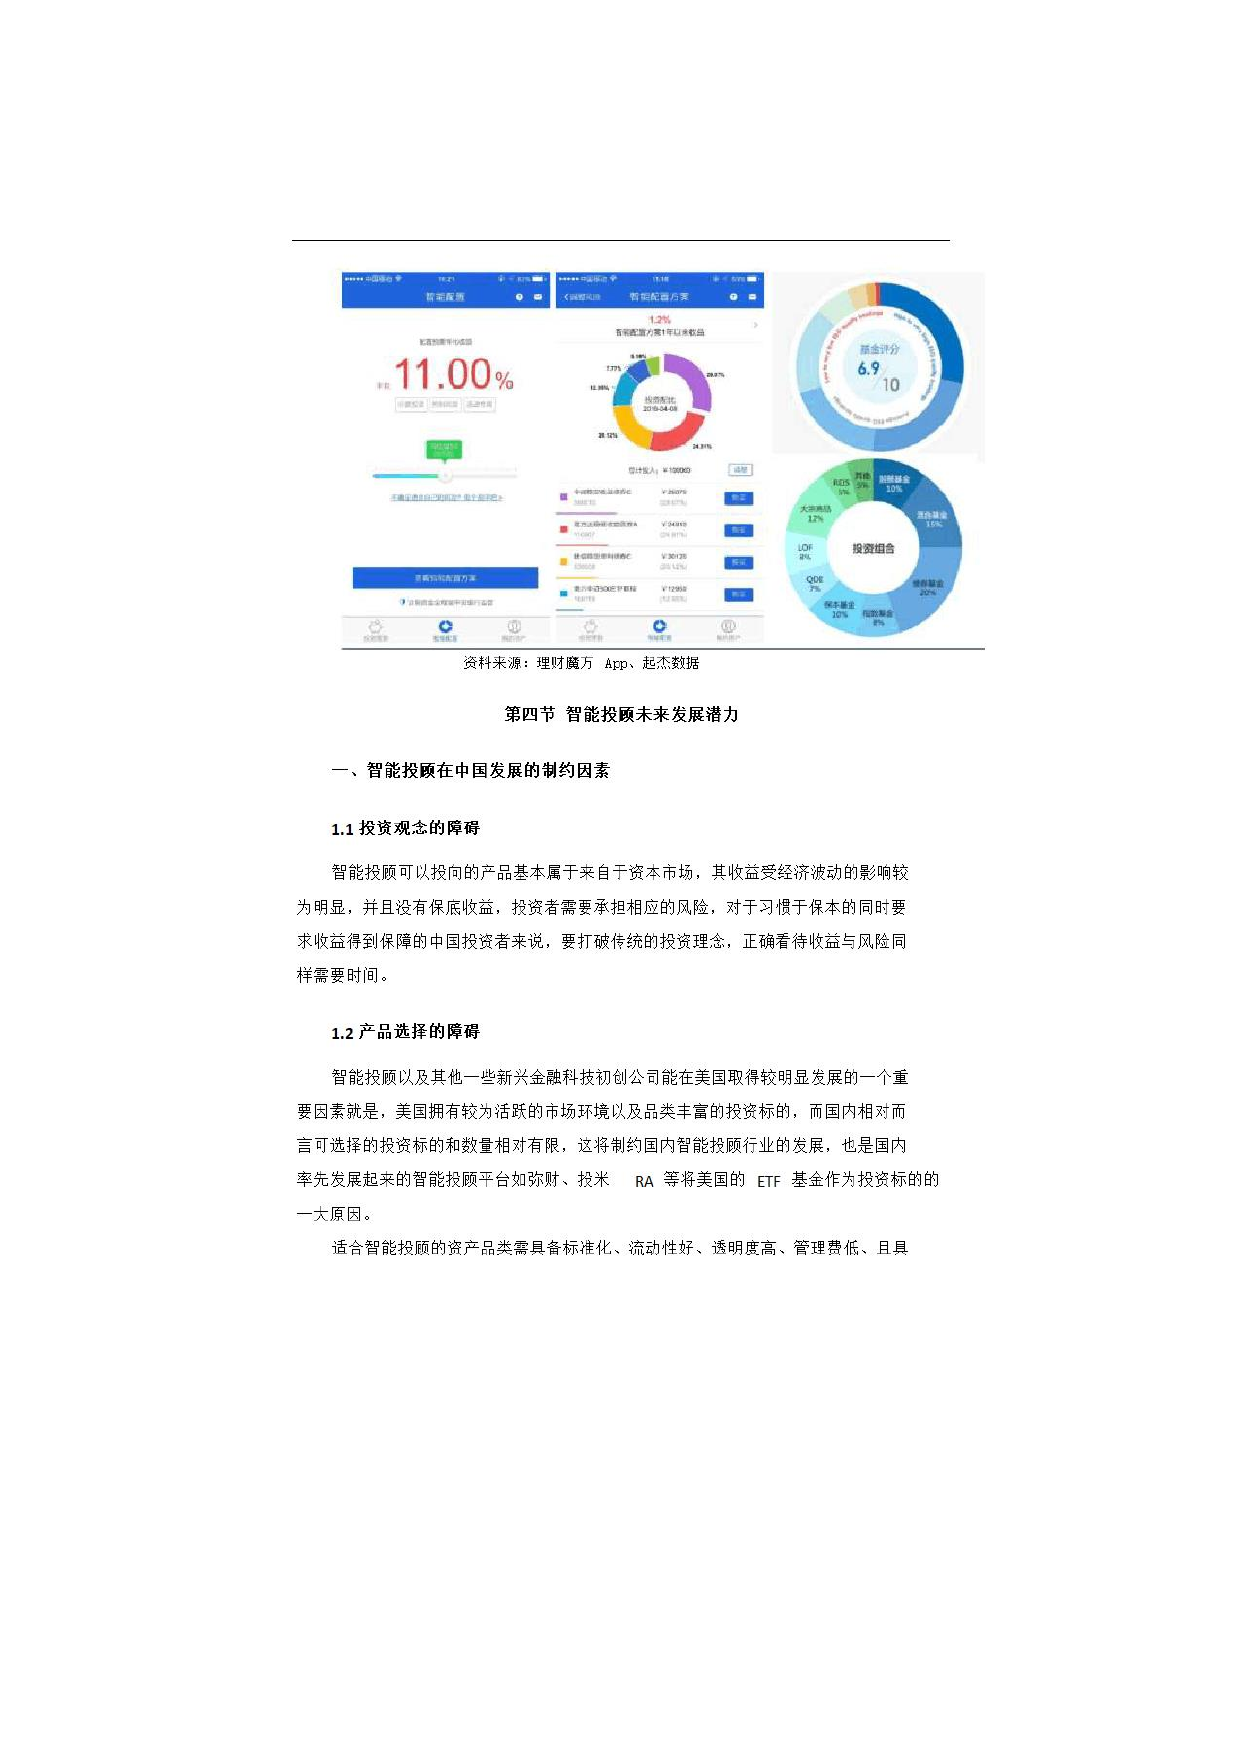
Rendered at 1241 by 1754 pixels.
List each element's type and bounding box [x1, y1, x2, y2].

picture [187, 162, 1053, 1386]
